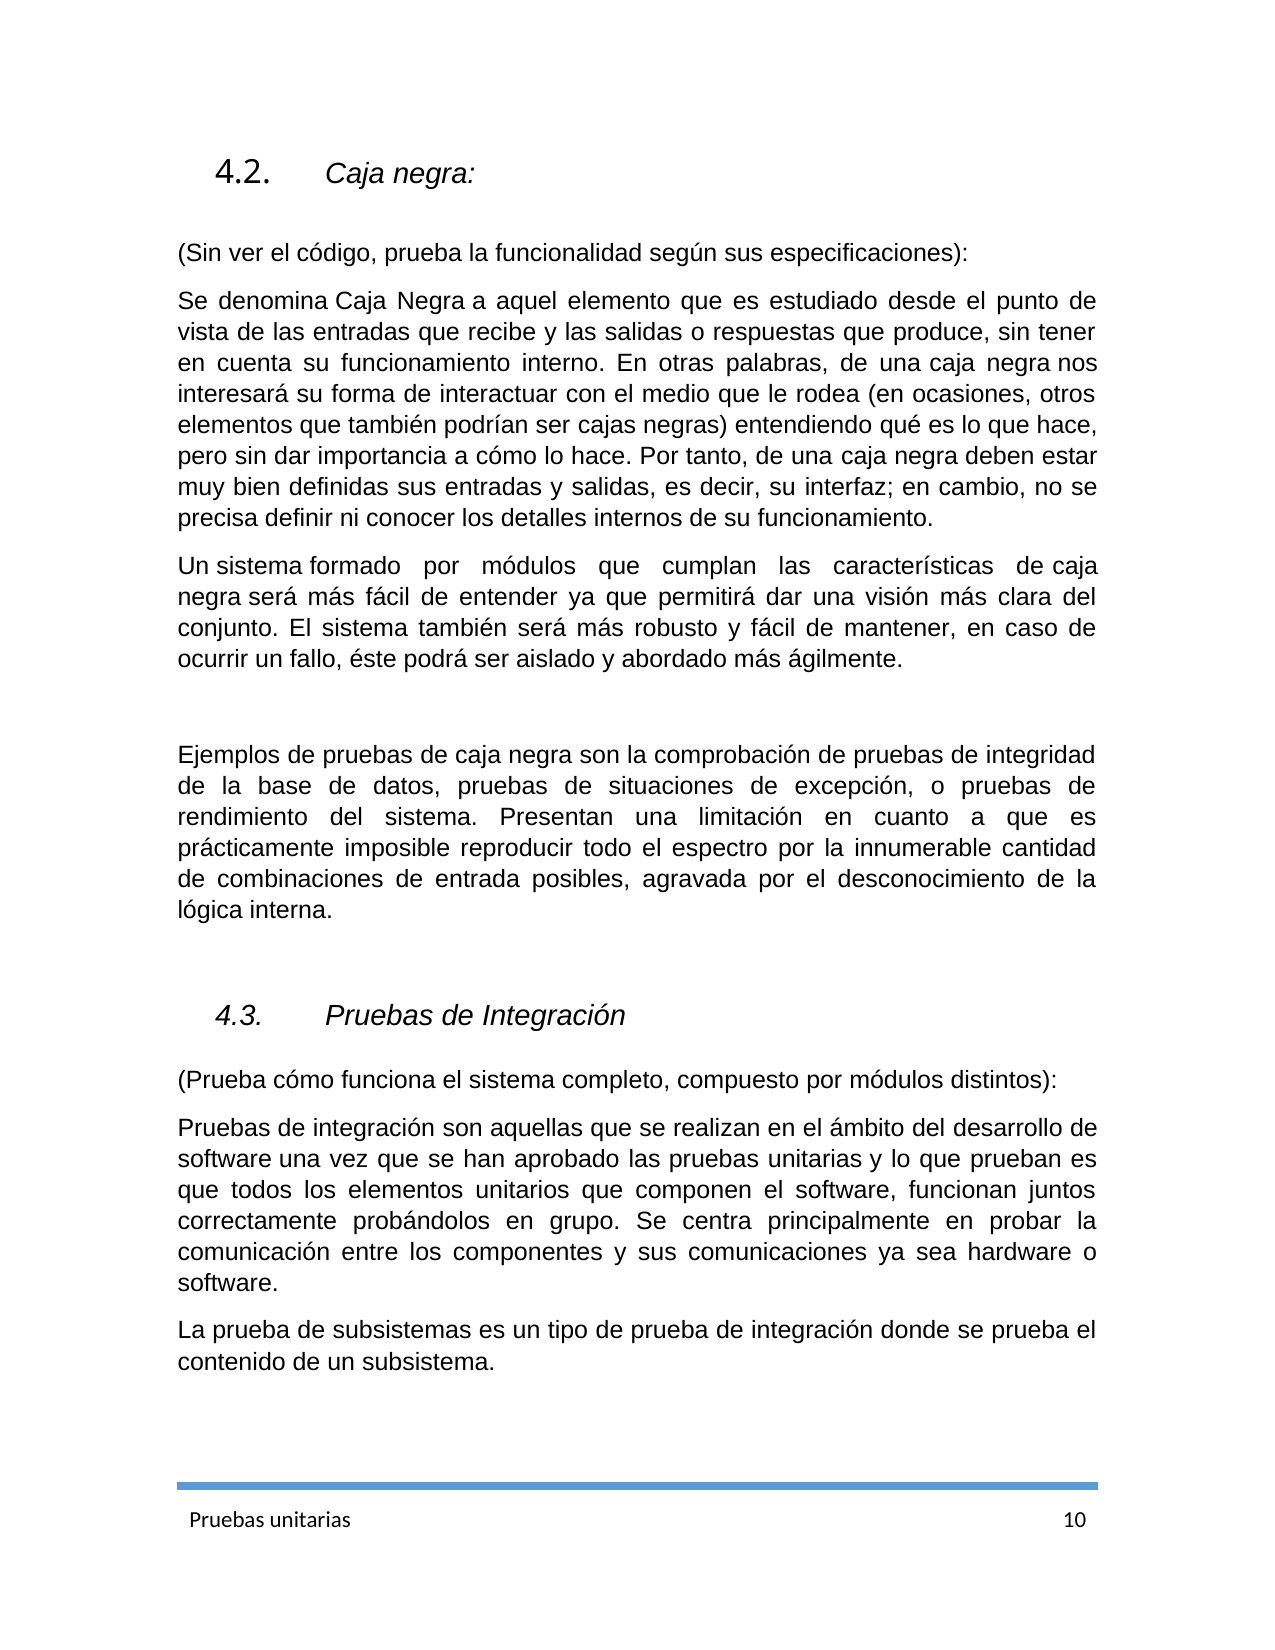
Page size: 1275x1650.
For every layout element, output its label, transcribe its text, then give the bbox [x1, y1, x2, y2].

text La prueba de subsistemas es un tipo de prueba de integración donde se prueba el contenido de un subsistema. [177, 1316, 1098, 1375]
text Pruebas de integración son aquellas que se realizan en el ámbito del desarrollo de software una vez que se han aprobado las pruebas unitarias y lo que prueban es que todos los elementos unitarios que componen el software, funcionan juntos correctamente probándolos en grupo. Se centra principalmente en probar la comunicación entre los componentes y sus comunicaciones ya sea hardware o software. [177, 1113, 1098, 1297]
text Se denomina Caja Negra a aquel elemento que es estudiado desde el punto de vista de las entradas que recibe y las salidas o respuestas que produce, sin tener en cuenta su funcionamiento interno. En otras palabras, de una caja negra nos interesará su forma de interactuar con el medio que le rodea (en ocasiones, otros elementos que también podrían ser cajas negras) entendiendo qué es lo que hace, pero sin dar importancia a cómo lo hace. Por tanto, de una caja negra deben estar muy bien definidas sus entradas y salidas, es decir, su interfaz; en cambio, no se precisa definir ni conocer los detalles internos de su funcionamiento. [177, 286, 1098, 532]
text Ejemplos de pruebas de caja negra son la comprobación de pruebas de integridad de la base de datos, pruebas de situaciones de excepción, o pruebas de rendimiento del sistema. Presentan una limitación en cuanto a que es prácticamente imposible reproducir todo el espectro por la innumerable cantidad de combinaciones de entrada posibles, agravada por el desconocimiento de la lógica interna. [177, 740, 1098, 924]
subtitle Pruebas de Integración [215, 998, 1098, 1031]
text Un sistema formado por módulos que cumplan las características de caja negra será más fácil de entender ya que permitirá dar una visión más clara del conjunto. El sistema también será más robusto y fácil de mantener, en caso de ocurrir un fallo, éste podrá ser aislado y abordado más ágilmente. [177, 551, 1098, 673]
text (Prueba cómo funciona el sistema completo, compuesto por módulos distintos): [177, 1065, 1098, 1094]
subtitle Caja negra: [215, 148, 1098, 193]
text (Sin ver el código, prueba la funcionalidad según sus especificaciones): [177, 238, 1098, 267]
